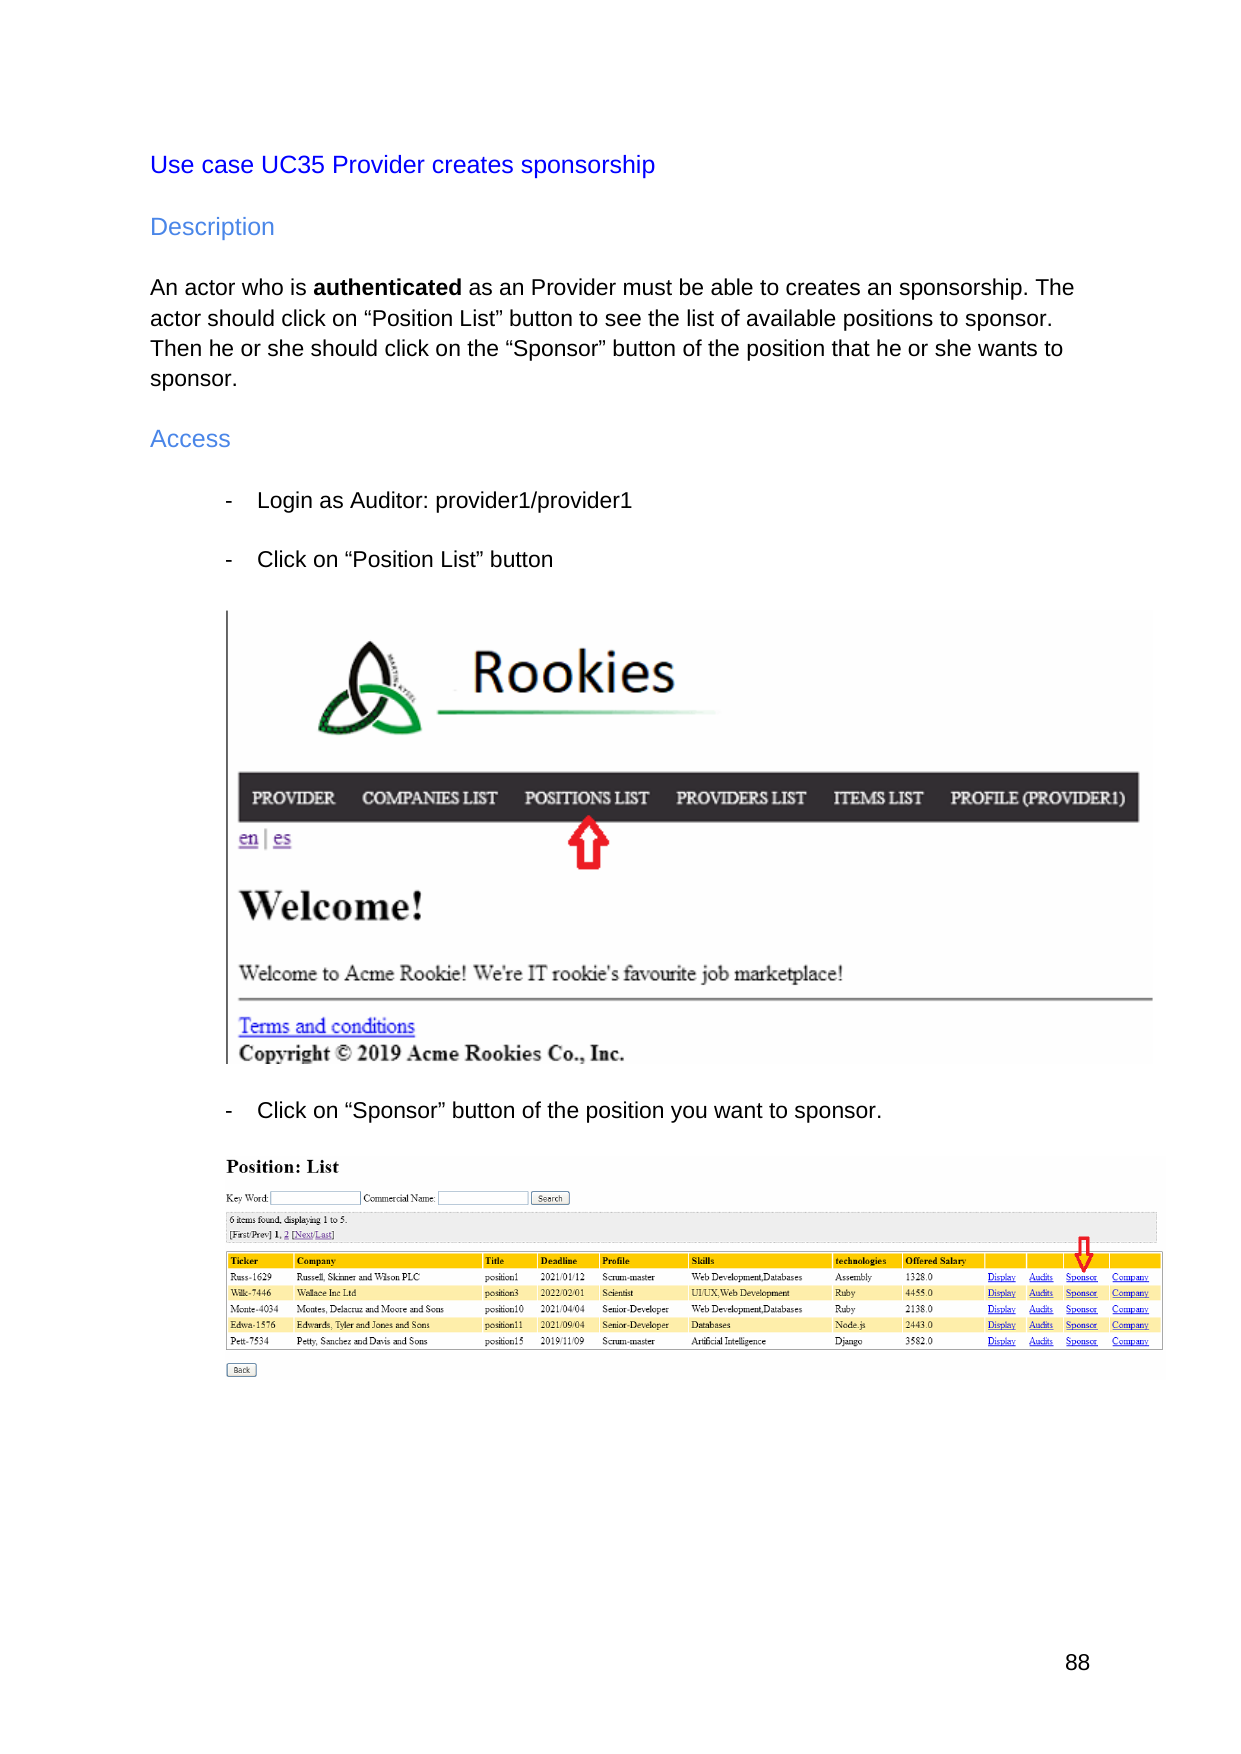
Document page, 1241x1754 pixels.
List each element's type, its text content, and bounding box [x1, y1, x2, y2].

subtitle - Login as Auditor: provider1/provider1 [225, 487, 1090, 513]
subtitle Use case UC35 Provider creates sponsorship [150, 150, 1090, 179]
subtitle An actor who is authenticated as an Provider must be able to creates an sponsorship. The actor should click on “Position List” button to see the list of available positions to sponsor. Then he or she should click on the “Sponsor” button of the position that he or she wants to sponsor. [150, 274, 1090, 391]
subtitle Access [150, 424, 1090, 453]
picture [225, 1156, 1166, 1380]
subtitle Description [150, 212, 1090, 241]
subtitle - Click on “Sponsor” button of the position you want to sponsor. [225, 1097, 1090, 1123]
subtitle - Click on “Position List” button [225, 546, 1090, 572]
picture [225, 605, 1166, 1064]
